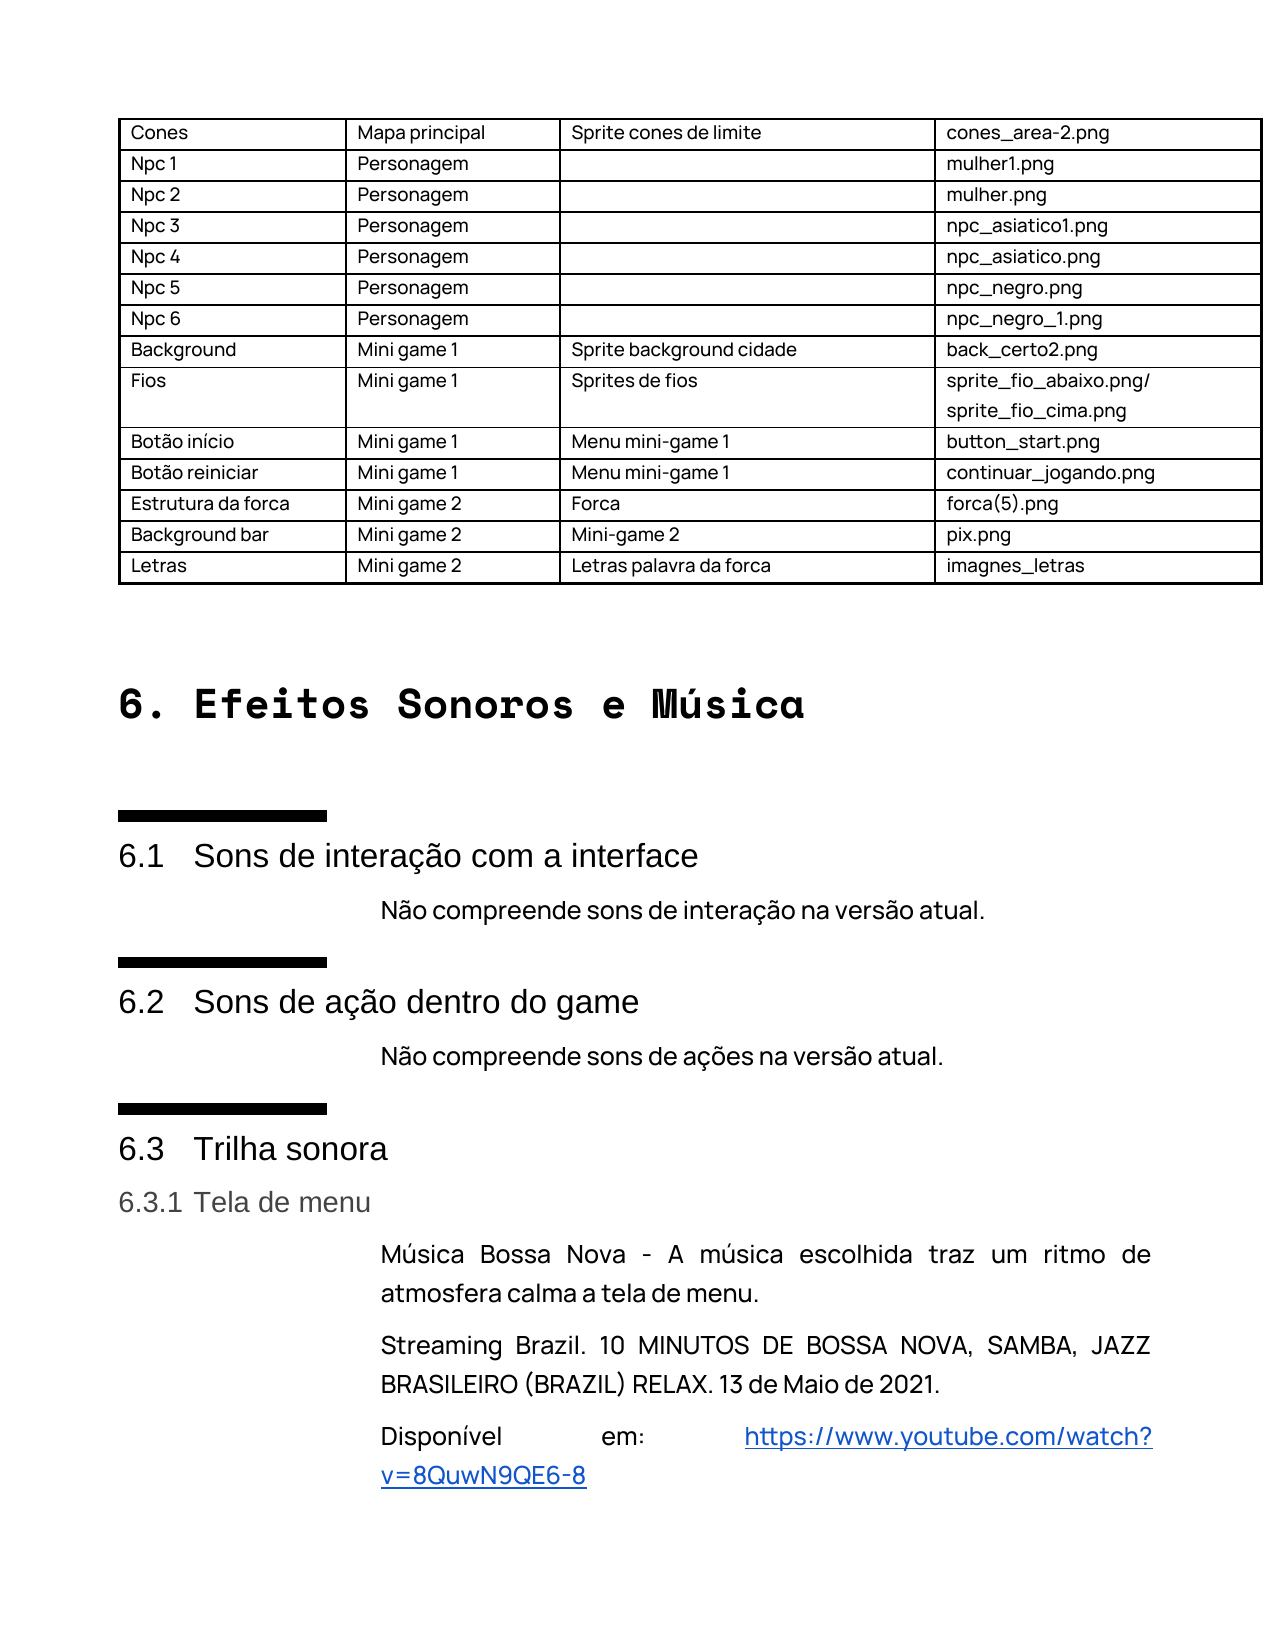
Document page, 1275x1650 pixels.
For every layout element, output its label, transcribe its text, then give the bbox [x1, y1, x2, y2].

subtitle Sons de ação dentro do game [118, 982, 1152, 1021]
text Não compreende sons de ações na versão atual. [381, 1039, 1152, 1073]
text Disponível em: https://www.youtube.com/watch?v=8QuwN9QE6-8 [381, 1419, 1152, 1492]
subtitle Trilha sonora [118, 1129, 1152, 1167]
subtitle Sons de interação com a interface [118, 836, 1152, 874]
table_cell Personagem [347, 244, 559, 273]
table_cell Mini game 1 [347, 428, 559, 458]
text Streaming Brazil. 10 MINUTOS DE BOSSA NOVA, SAMBA, JAZZ BRASILEIRO (BRAZIL) RELAX. 13 de Maio de 2021. [381, 1328, 1152, 1401]
table_cell Mini-game 2 [561, 522, 934, 551]
table_cell npc_negro.png [936, 275, 1260, 304]
table_cell Npc 1 [121, 151, 345, 180]
table_cell Background [121, 337, 345, 366]
table_cell [561, 275, 934, 304]
table_cell Mini game 2 [347, 553, 559, 582]
table_cell [561, 213, 934, 242]
table_cell Npc 4 [121, 244, 345, 273]
table_cell Personagem [347, 151, 559, 180]
table_cell forca(5).png [936, 491, 1260, 520]
table_cell button_start.png [936, 428, 1260, 458]
table_cell mulher1.png [936, 151, 1260, 180]
text Música Bossa Nova - A música escolhida traz um ritmo de atmosfera calma a tela de menu. [381, 1237, 1152, 1310]
table_cell Menu mini-game 1 [561, 428, 934, 458]
table_cell npc_asiatico.png [936, 244, 1260, 273]
table_cell Fios [121, 368, 345, 427]
table_cell Cones [121, 120, 345, 149]
table_cell Mapa principal [347, 120, 559, 149]
table_cell Personagem [347, 182, 559, 211]
table_cell Sprite cones de limite [561, 120, 934, 149]
table_cell continuar_jogando.png [936, 460, 1260, 489]
table_cell [561, 151, 934, 180]
table_cell back_certo2.png [936, 337, 1260, 366]
table_cell Menu mini-game 1 [561, 460, 934, 489]
table_cell Personagem [347, 306, 559, 335]
text Não compreende sons de interação na versão atual. [381, 893, 1152, 927]
table_cell Mini game 1 [347, 460, 559, 489]
table_cell Background bar [121, 522, 345, 551]
table_cell Personagem [347, 213, 559, 242]
table_cell pix.png [936, 522, 1260, 551]
table_cell imagnes_letras [936, 553, 1260, 582]
subtitle Efeitos Sonoros e Música [118, 672, 1152, 733]
table_cell Mini game 1 [347, 368, 559, 427]
table_cell Sprite background cidade [561, 337, 934, 366]
table_cell [561, 306, 934, 335]
table_cell Botão reiniciar [121, 460, 345, 489]
table_cell Personagem [347, 275, 559, 304]
table_cell sprite_fio_abaixo.png/sprite_fio_cima.png [936, 368, 1260, 427]
table_cell Npc 5 [121, 275, 345, 304]
table_cell [561, 244, 934, 273]
table_cell Mini game 2 [347, 491, 559, 520]
table_cell cones_area-2.png [936, 120, 1260, 149]
table_cell Mini game 2 [347, 522, 559, 551]
table_cell Npc 6 [121, 306, 345, 335]
table_cell Npc 2 [121, 182, 345, 211]
table_cell Letras [121, 553, 345, 582]
table_cell Mini game 1 [347, 337, 559, 366]
table_cell npc_negro_1.png [936, 306, 1260, 335]
table_cell Forca [561, 491, 934, 520]
table_cell mulher.png [936, 182, 1260, 211]
table_cell Botão início [121, 428, 345, 458]
table_cell Npc 3 [121, 213, 345, 242]
table_cell Sprites de fios [561, 368, 934, 427]
table_cell npc_asiatico1.png [936, 213, 1260, 242]
table_cell Letras palavra da forca [561, 553, 934, 582]
table_cell Estrutura da forca [121, 491, 345, 520]
table_cell [561, 182, 934, 211]
subtitle Tela de menu [118, 1186, 1152, 1219]
